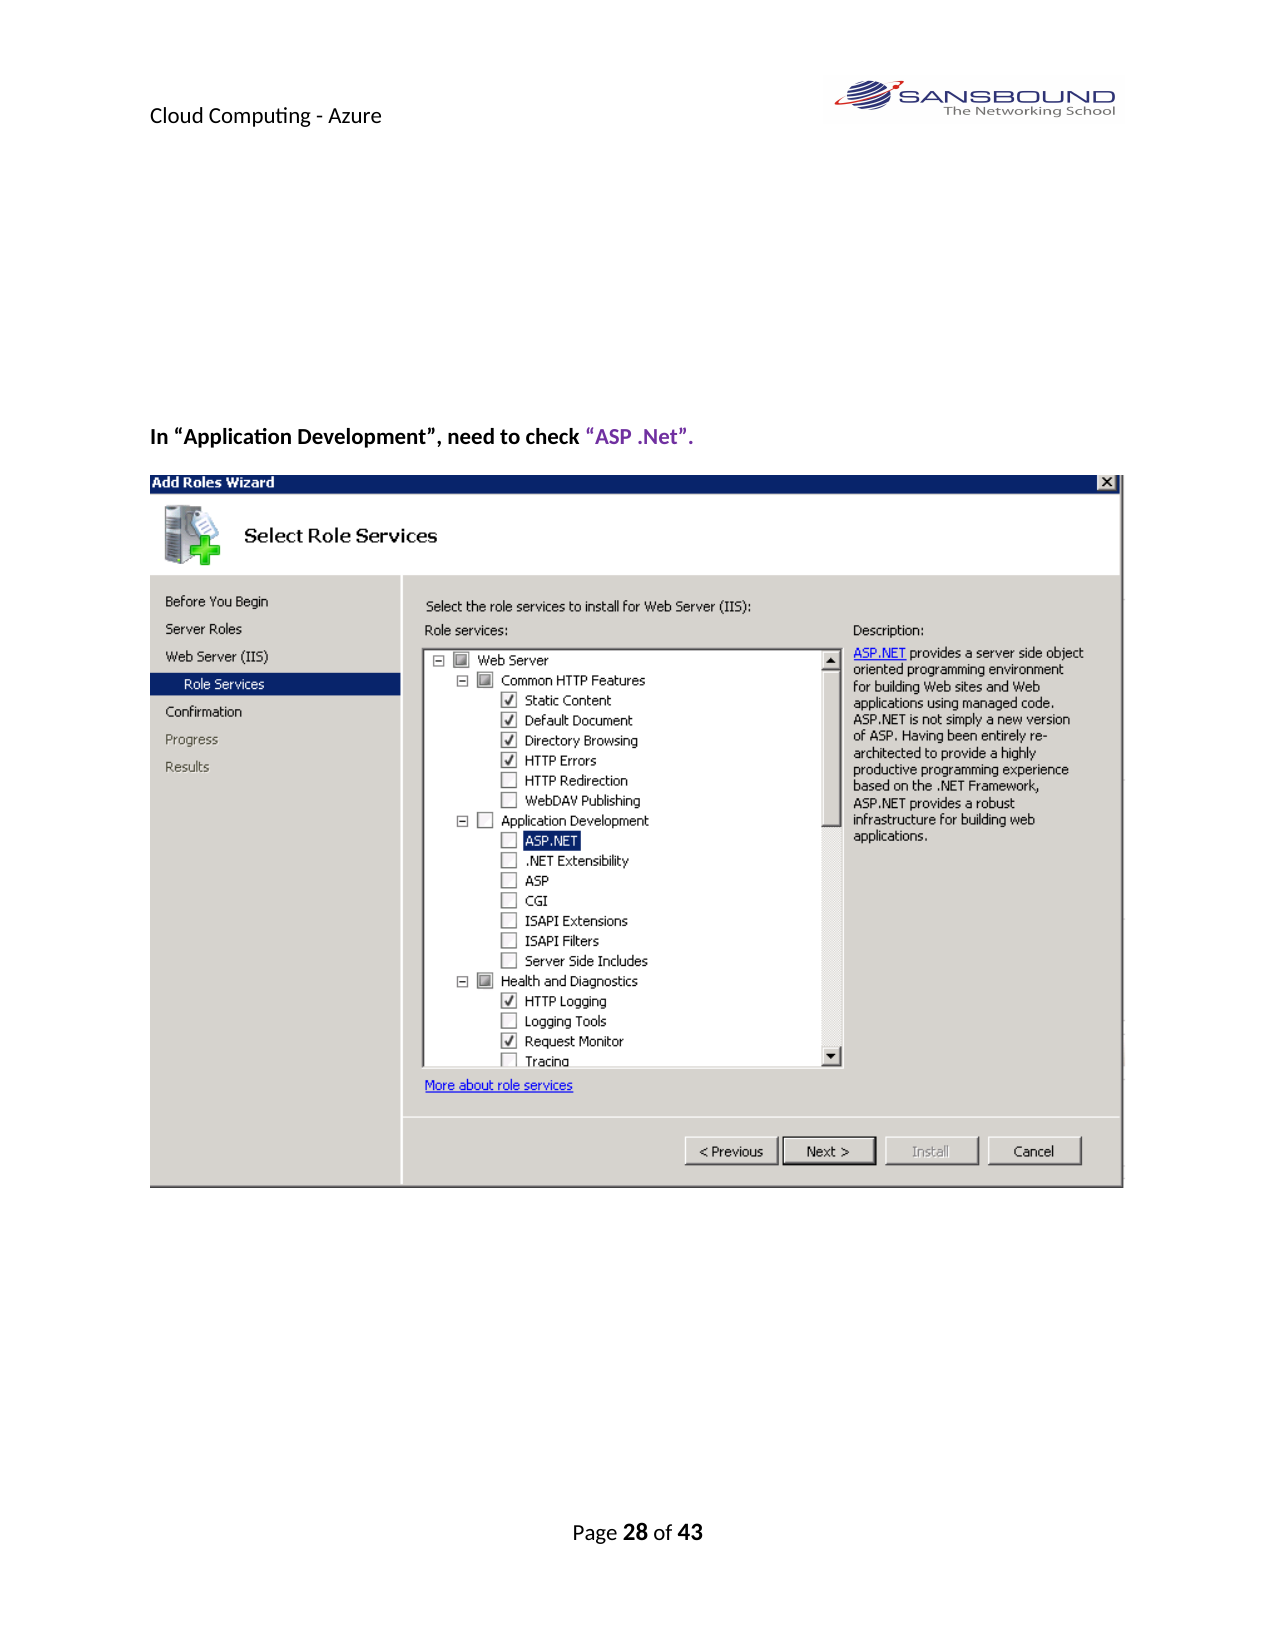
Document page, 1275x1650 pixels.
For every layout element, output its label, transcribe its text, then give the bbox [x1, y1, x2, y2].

text In “Application Development”, need to check “ASP .Net”. [150, 422, 1125, 450]
picture [823, 75, 1125, 124]
picture [150, 475, 1125, 1188]
